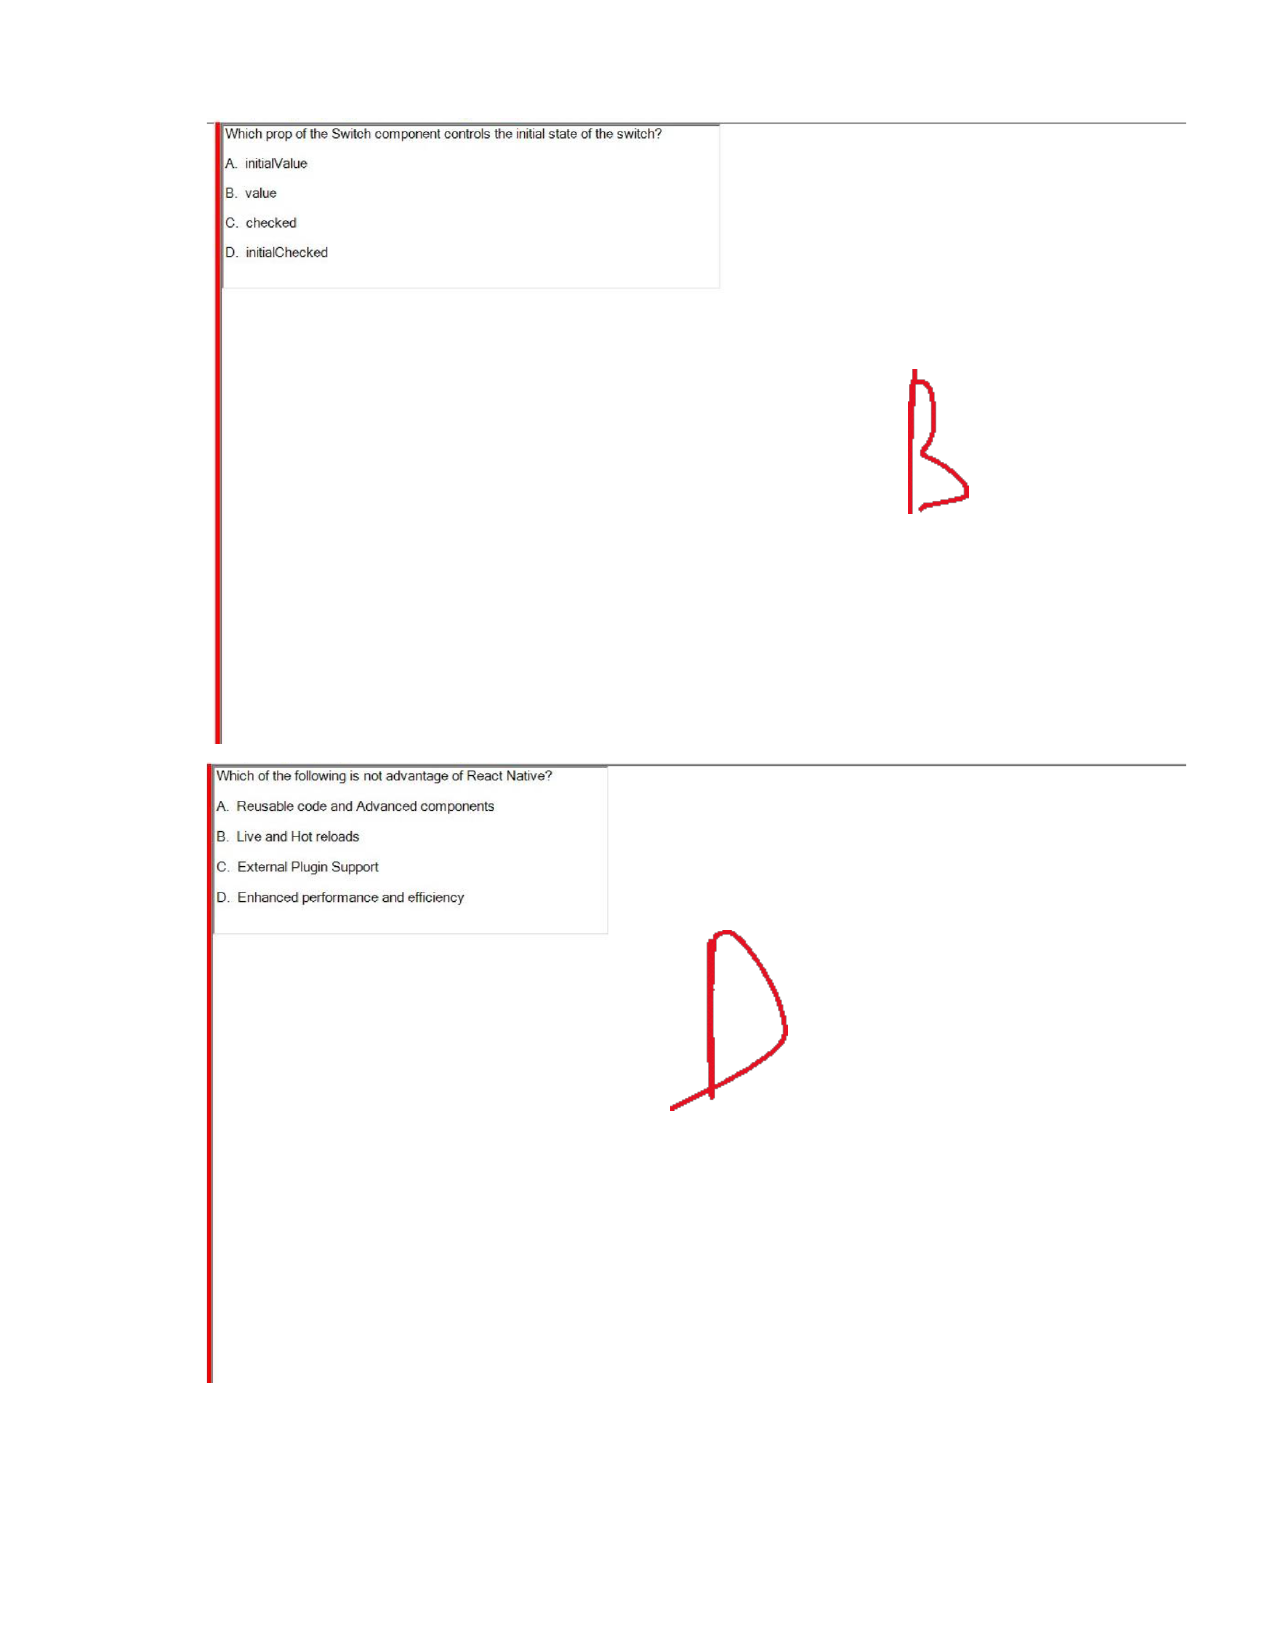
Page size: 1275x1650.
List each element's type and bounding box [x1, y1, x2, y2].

picture [206, 762, 1187, 1383]
picture [206, 118, 1187, 744]
